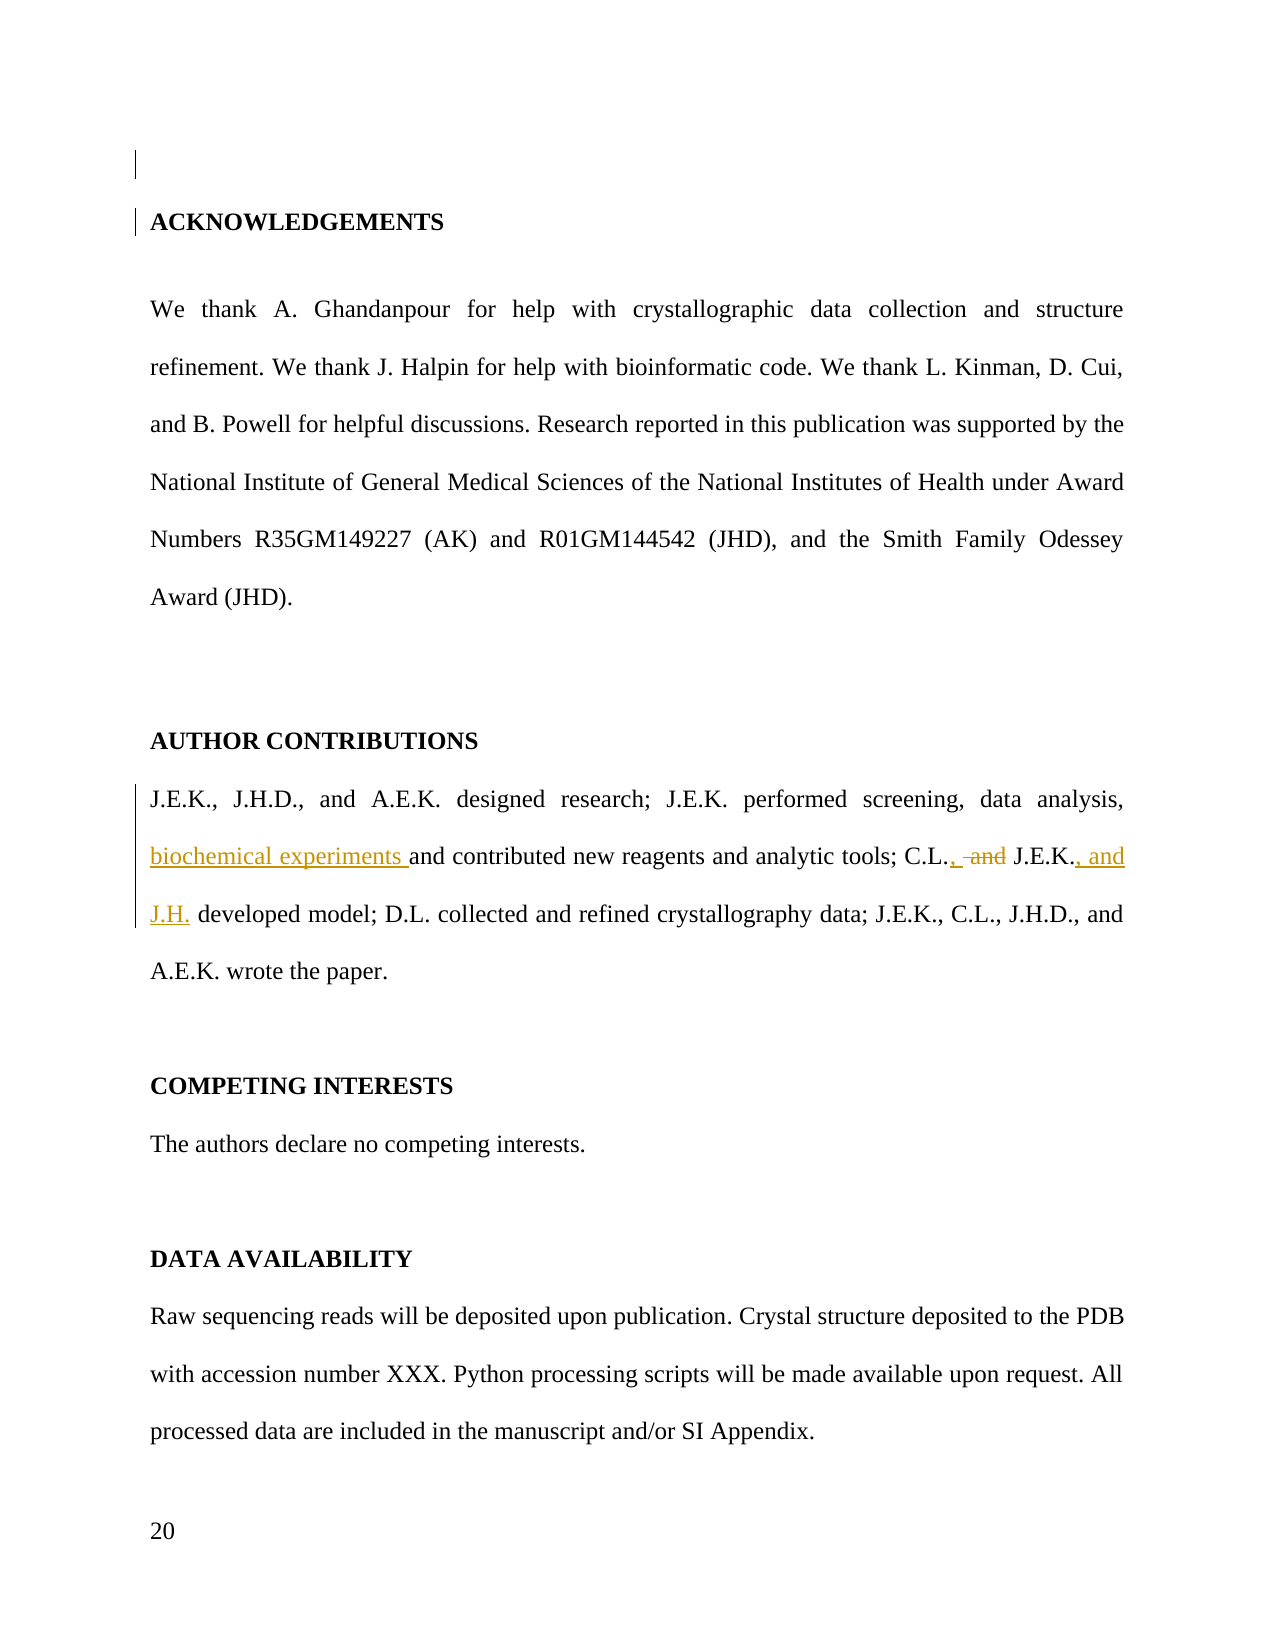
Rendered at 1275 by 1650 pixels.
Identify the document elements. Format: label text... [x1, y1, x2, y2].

text Raw sequencing reads will be deposited upon publication. Crystal structure deposited to the PDB with accession number XXX. Python processing scripts will be made available upon request. All processed data are included in the manuscript and/or SI Appendix. [150, 1301, 1125, 1445]
text J.E.K., J.H.D., and A.E.K. designed research; J.E.K. performed screening, data analysis, and contributed new reagents and analytic tools; C.L. J.E.K. developed model; D.L. collected and refined crystallography data; J.E.K., C.L., J.H.D., and A.E.K. wrote the paper. [150, 784, 1125, 985]
text DATA AVAILABILITY [150, 1244, 1125, 1272]
text ACKNOWLEDGEMENTS [150, 207, 1125, 236]
text We thank A. Ghandanpour for help with crystallographic data collection and structure refinement. We thank J. Halpin for help with bioinformatic code. We thank L. Kinman, D. Cui, and B. Powell for helpful discussions. Research reported in this publication was supported by the National Institute of General Medical Sciences of the National Institutes of Health under Award Numbers R35GM149227 (AK) and R01GM144542 (JHD), and the Smith Family Odessey Award (JHD). [150, 294, 1125, 610]
text AUTHOR CONTRIBUTIONS [150, 726, 1125, 755]
text COMPETING INTERESTS [150, 1071, 1125, 1100]
text The authors declare no competing interests. [150, 1129, 1125, 1157]
